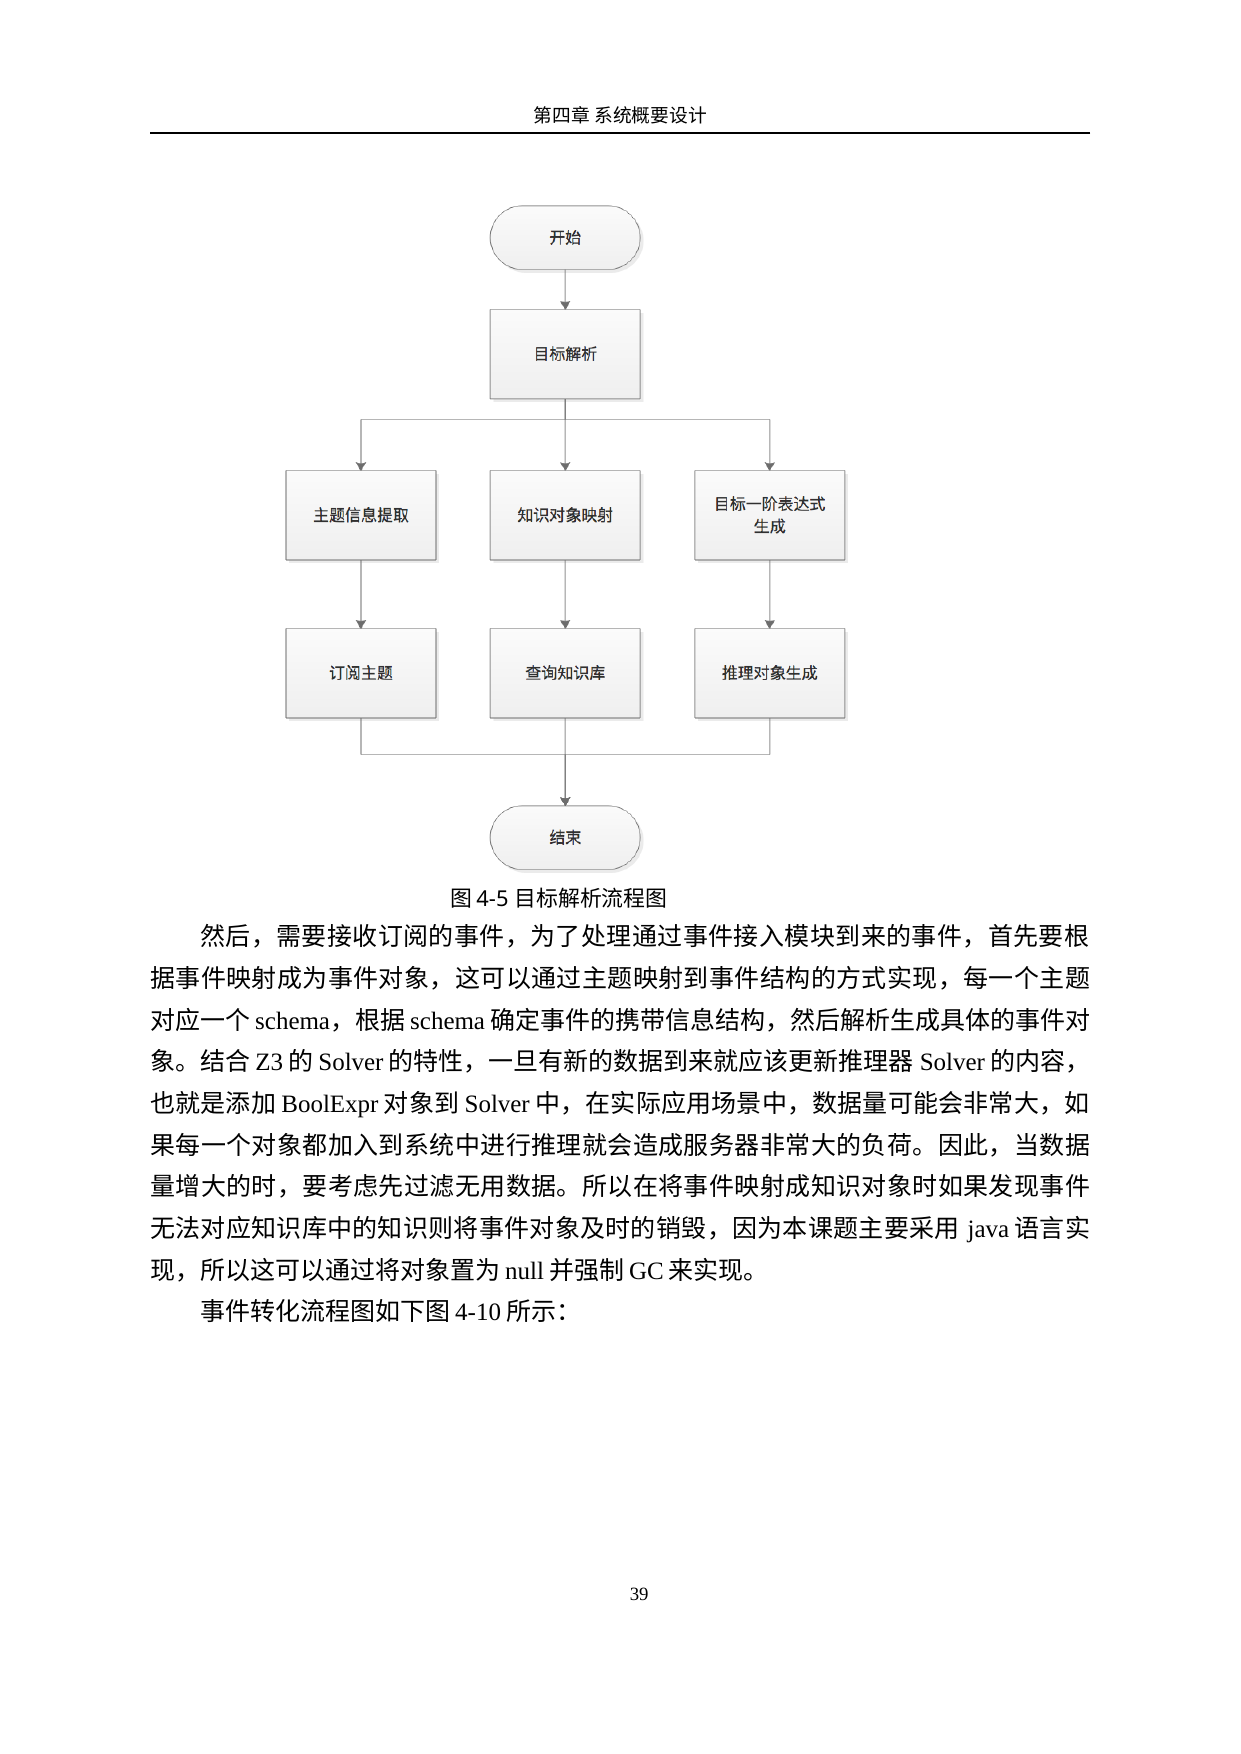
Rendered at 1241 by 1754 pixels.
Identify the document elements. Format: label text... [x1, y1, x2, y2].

text 事件转化流程图如下图4-10所示： [150, 1287, 1090, 1329]
text 然后，需要接收订阅的事件，为了处理通过事件接入模块到来的事件，首先要根据事件映射成为事件对象，这可以通过主题映射到事件结构的方式实现，每一个主题对应一个schema，根据schema确定事件的携带信息结构，然后解析生成具体的事件对象。结合Z3的Solver的特性，一旦有新的数据到来就应该更新推理器Solver的内容，也就是添加BoolExpr对象到Solver中，在实际应用场景中，数据量可能会非常大，如果每一个对象都加入到系统中进行推理就会造成服务器非常大的负荷。因此，当数据量增大的时，要考虑先过滤无用数据。所以在将事件映射成知识对象时如果发现事件无法对应知识库中的知识则将事件对象及时的销毁，因为本课题主要采用java语言实现，所以这可以通过将对象置为null并强制GC来实现。 [150, 912, 1090, 1287]
picture [256, 187, 877, 881]
text 图4-5 目标解析流程图 [150, 881, 1090, 912]
